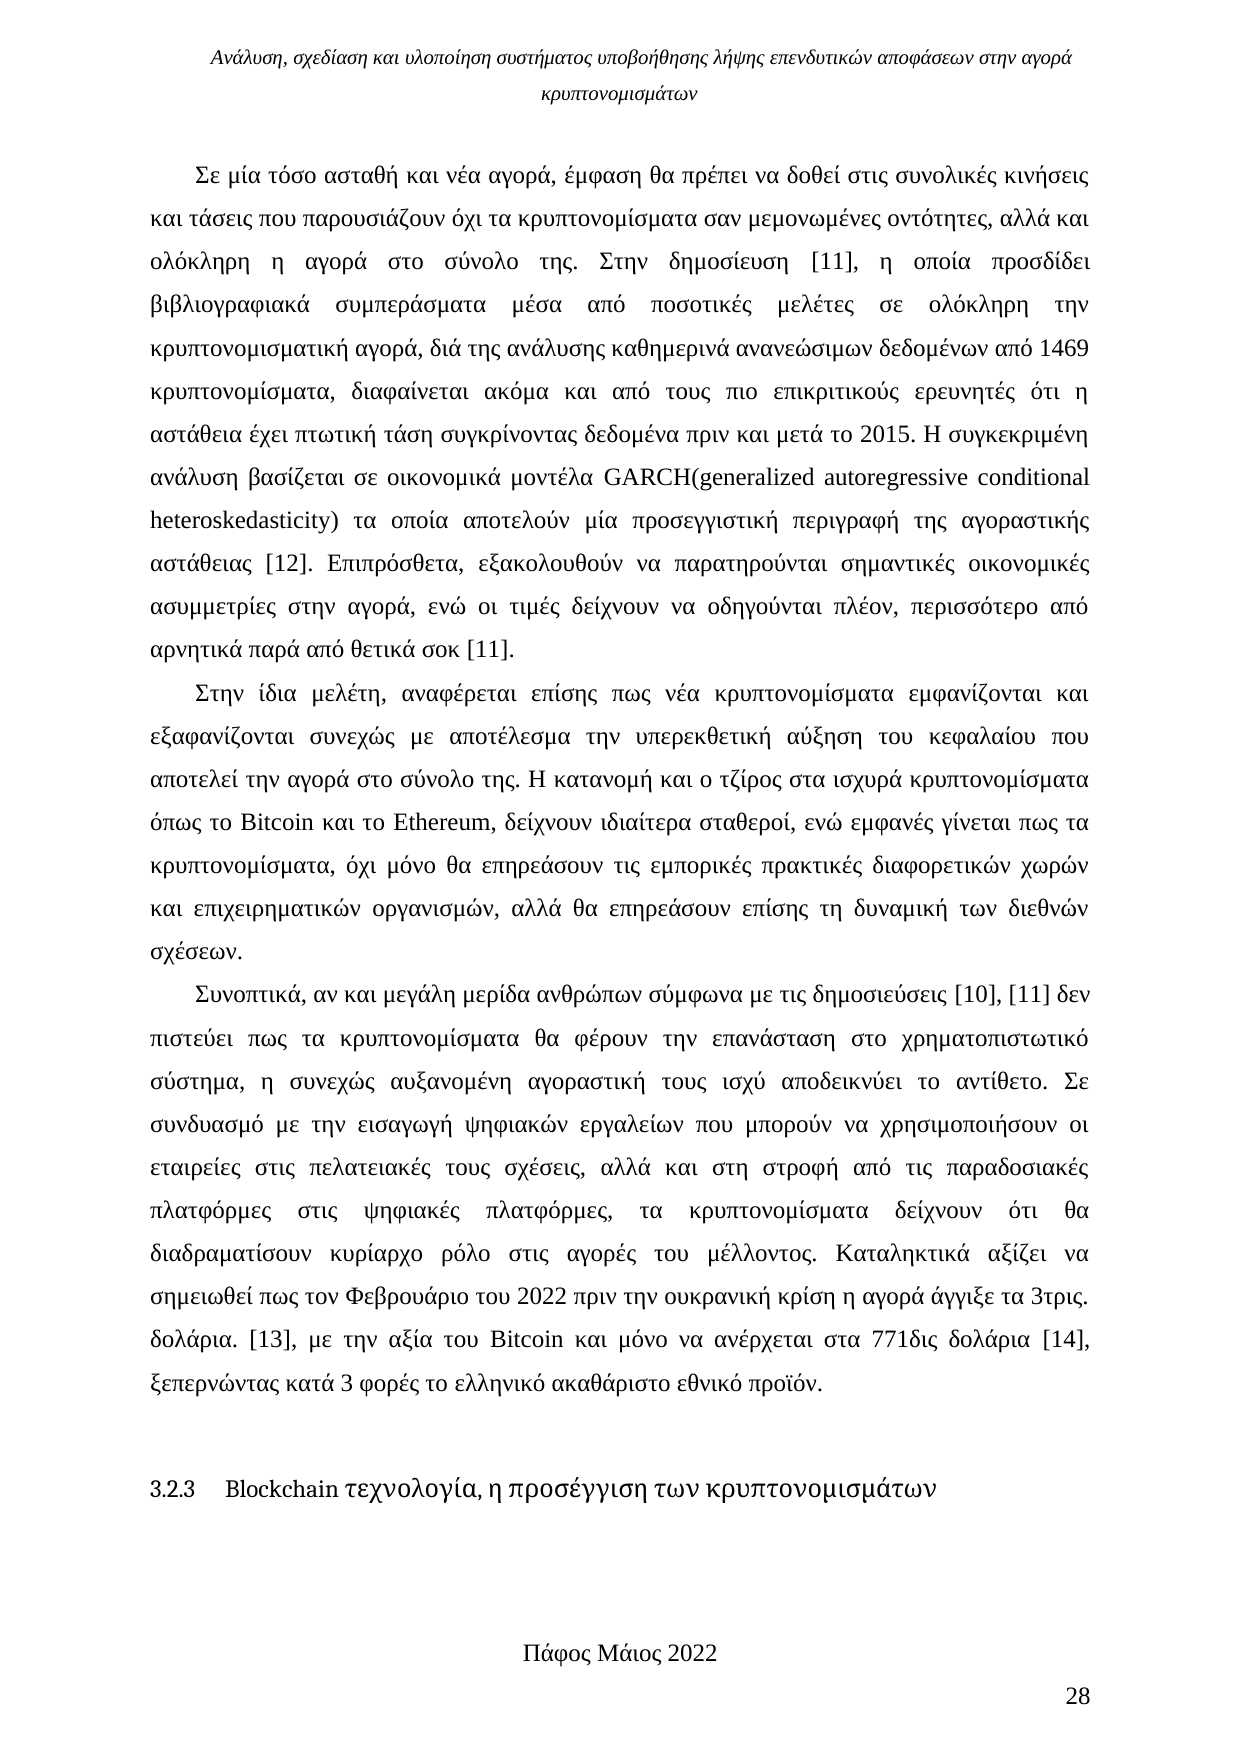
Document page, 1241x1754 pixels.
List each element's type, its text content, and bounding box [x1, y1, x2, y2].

text Στην ίδια μελέτη, αναφέρεται επίσης πως νέα κρυπτονομίσματα εμφανίζονται και εξαφανίζονται συνεχώς με αποτέλεσμα την υπερεκθετική αύξηση του κεφαλαίου που αποτελεί την αγορά στο σύνολο της. Η κατανομή και ο τζίρος στα ισχυρά κρυπτονομίσματα όπως το Bitcoin και το Ethereum, δείχνουν ιδιαίτερα σταθεροί, ενώ εμφανές γίνεται πως τα κρυπτονομίσματα, όχι μόνο θα επηρεάσουν τις εμπορικές πρακτικές διαφορετικών χωρών και επιχειρηματικών οργανισμών, αλλά θα επηρεάσουν επίσης τη δυναμική των διεθνών σχέσεων. [150, 678, 1090, 965]
text Σε μία τόσο ασταθή και νέα αγορά, έμφαση θα πρέπει να δοθεί στις συνολικές κινήσεις και τάσεις που παρουσιάζουν όχι τα κρυπτονομίσματα σαν μεμονωμένες οντότητες, αλλά και ολόκληρη η αγορά στο σύνολο της. Στην δημοσίευση , η οποία προσδίδει βιβλιογραφιακά συμπεράσματα μέσα από ποσοτικές μελέτες σε ολόκληρη την κρυπτονομισματική αγορά, διά της ανάλυσης καθημερινά ανανεώσιμων δεδομένων από 1469 κρυπτονομίσματα, διαφαίνεται ακόμα και από τους πιο επικριτικούς ερευνητές ότι η αστάθεια έχει πτωτική τάση συγκρίνοντας δεδομένα πριν και μετά το 2015. Η συγκεκριμένη ανάλυση βασίζεται σε οικονομικά μοντέλα GARCH(generalized autoregressive conditional heteroskedasticity) τα οποία αποτελούν μία προσεγγιστική περιγραφή της αγοραστικής αστάθειας . Επιπρόσθετα, εξακολουθούν να παρατηρούνται σημαντικές οικονομικές ασυμμετρίες στην αγορά, ενώ οι τιμές δείχνουν να οδηγούνται πλέον, περισσότερο από αρνητικά παρά από θετικά σοκ . [150, 160, 1090, 663]
text Συνοπτικά, αν και μεγάλη μερίδα ανθρώπων σύμφωνα με τις δημοσιεύσεις δεν πιστεύει πως τα κρυπτονομίσματα θα φέρουν την επανάσταση στο χρηματοπιστωτικό σύστημα, η συνεχώς αυξανομένη αγοραστική τους ισχύ αποδεικνύει το αντίθετο. Σε συνδυασμό με την εισαγωγή ψηφιακών εργαλείων που μπορούν να χρησιμοποιήσουν οι εταιρείες στις πελατειακές τους σχέσεις, αλλά και στη στροφή από τις παραδοσιακές πλατφόρμες στις ψηφιακές πλατφόρμες, τα κρυπτονομίσματα δείχνουν ότι θα διαδραματίσουν κυρίαρχο ρόλο στις αγορές του μέλλοντος. Καταληκτικά αξίζει να σημειωθεί πως τον Φεβρουάριο του 2022 πριν την ουκρανική κρίση η αγορά άγγιξε τα 3τρις. δολάρια. , με την αξία του Bitcoin και μόνο να ανέρχεται στα 771δις δολάρια , ξεπερνώντας κατά 3 φορές το ελληνικό ακαθάριστο εθνικό προϊόν. [150, 979, 1090, 1396]
subtitle Blockchain τεχνολογία, η προσέγγιση των κρυπτονομισμάτων [150, 1475, 1090, 1503]
